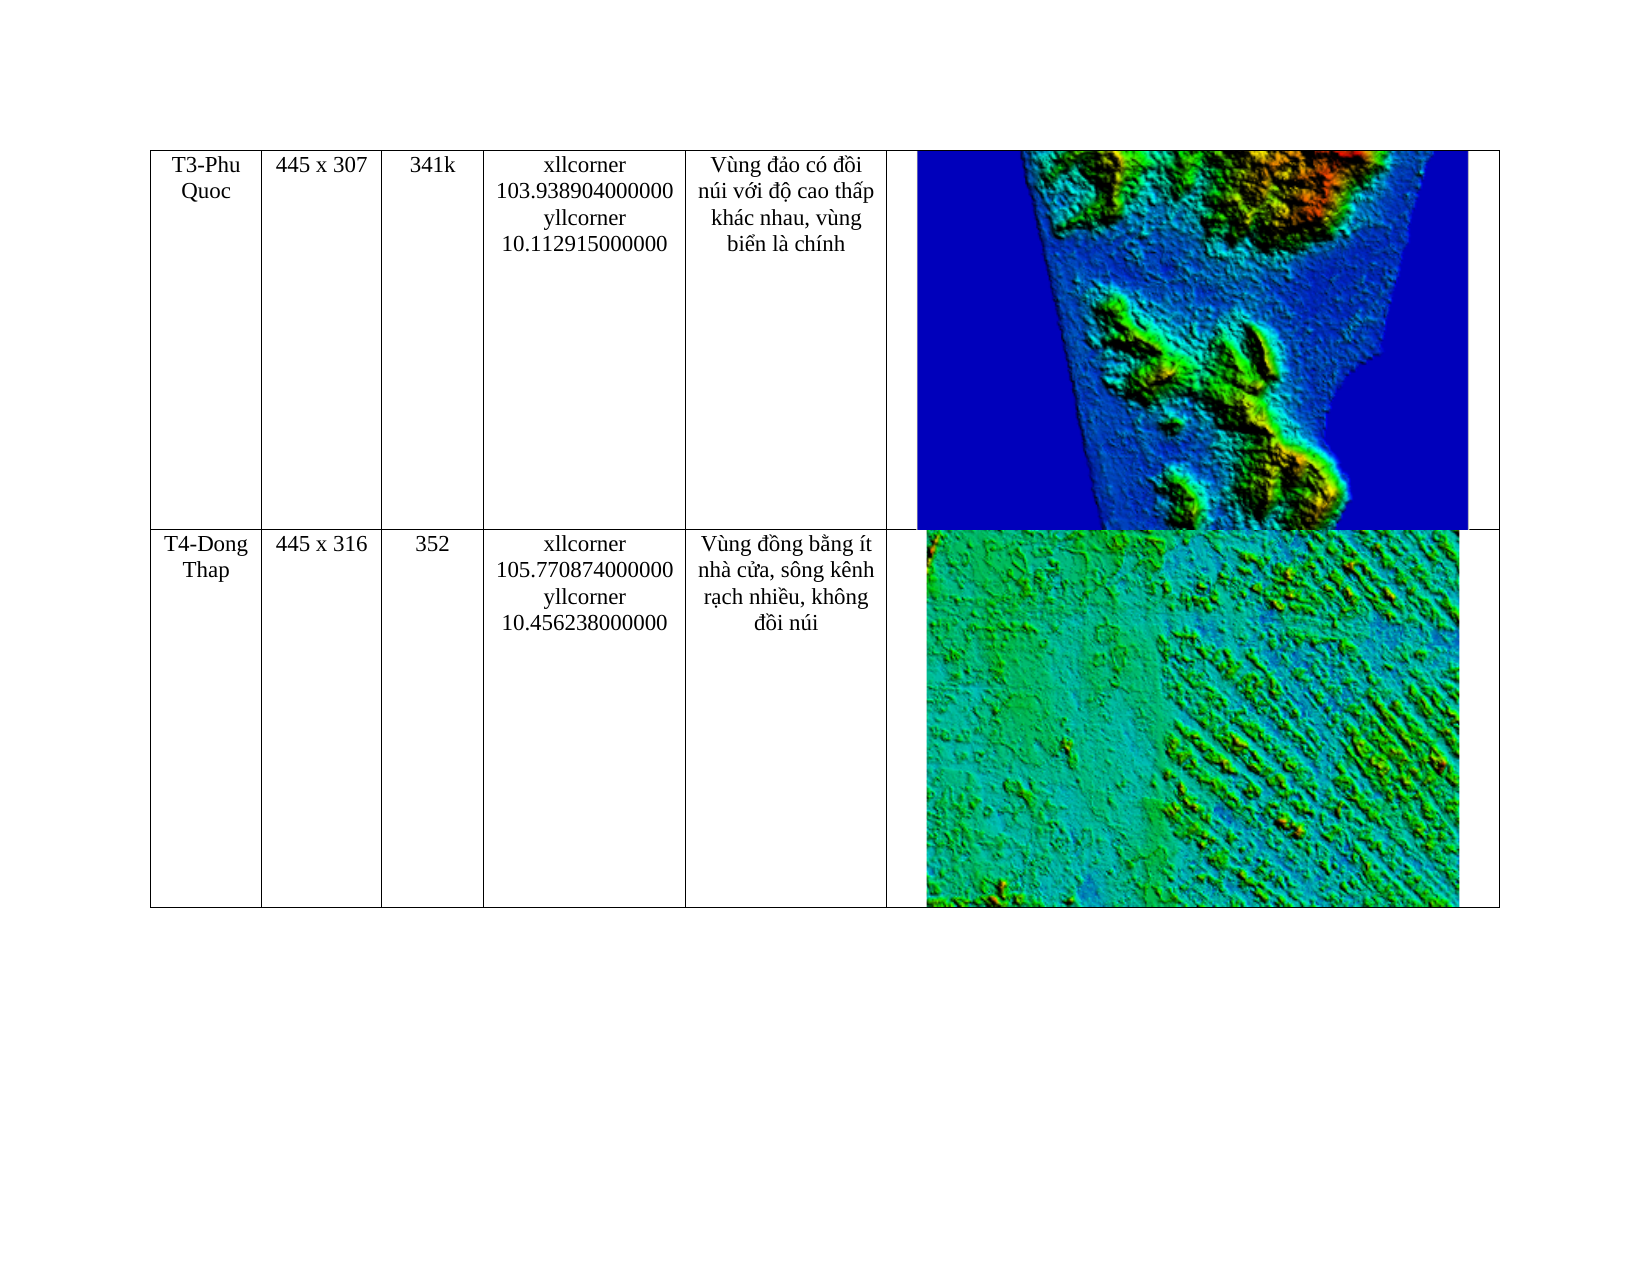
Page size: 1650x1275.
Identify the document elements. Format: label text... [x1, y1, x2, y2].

table_cell xllcorner 103.938904000000 yllcorner 10.112915000000 [484, 151, 685, 529]
table_cell [1470, 151, 1499, 529]
table_cell xllcorner 105.770874000000 yllcorner 10.456238000000 [484, 530, 685, 907]
picture [1450, 650, 1460, 655]
table_cell 341k [382, 151, 483, 529]
table_cell 445 x 316 [262, 530, 381, 907]
table_cell Vùng đảo có đồi núi với độ cao thấp khác nhau, vùng biển là chính [686, 151, 886, 529]
table_cell T4-Dong Thap [151, 530, 261, 907]
table_cell 445 x 307 [262, 151, 381, 529]
table_cell [1460, 530, 1499, 907]
table_cell [887, 530, 926, 907]
table_cell [887, 151, 916, 529]
picture [1443, 635, 1452, 642]
picture [916, 151, 1470, 907]
table_cell T3-Phu Quoc [151, 151, 261, 529]
table_cell Vùng đồng bằng ít nhà cửa, sông kênh rạch nhiều, không đồi núi [686, 530, 886, 907]
table_cell 352 [382, 530, 483, 907]
